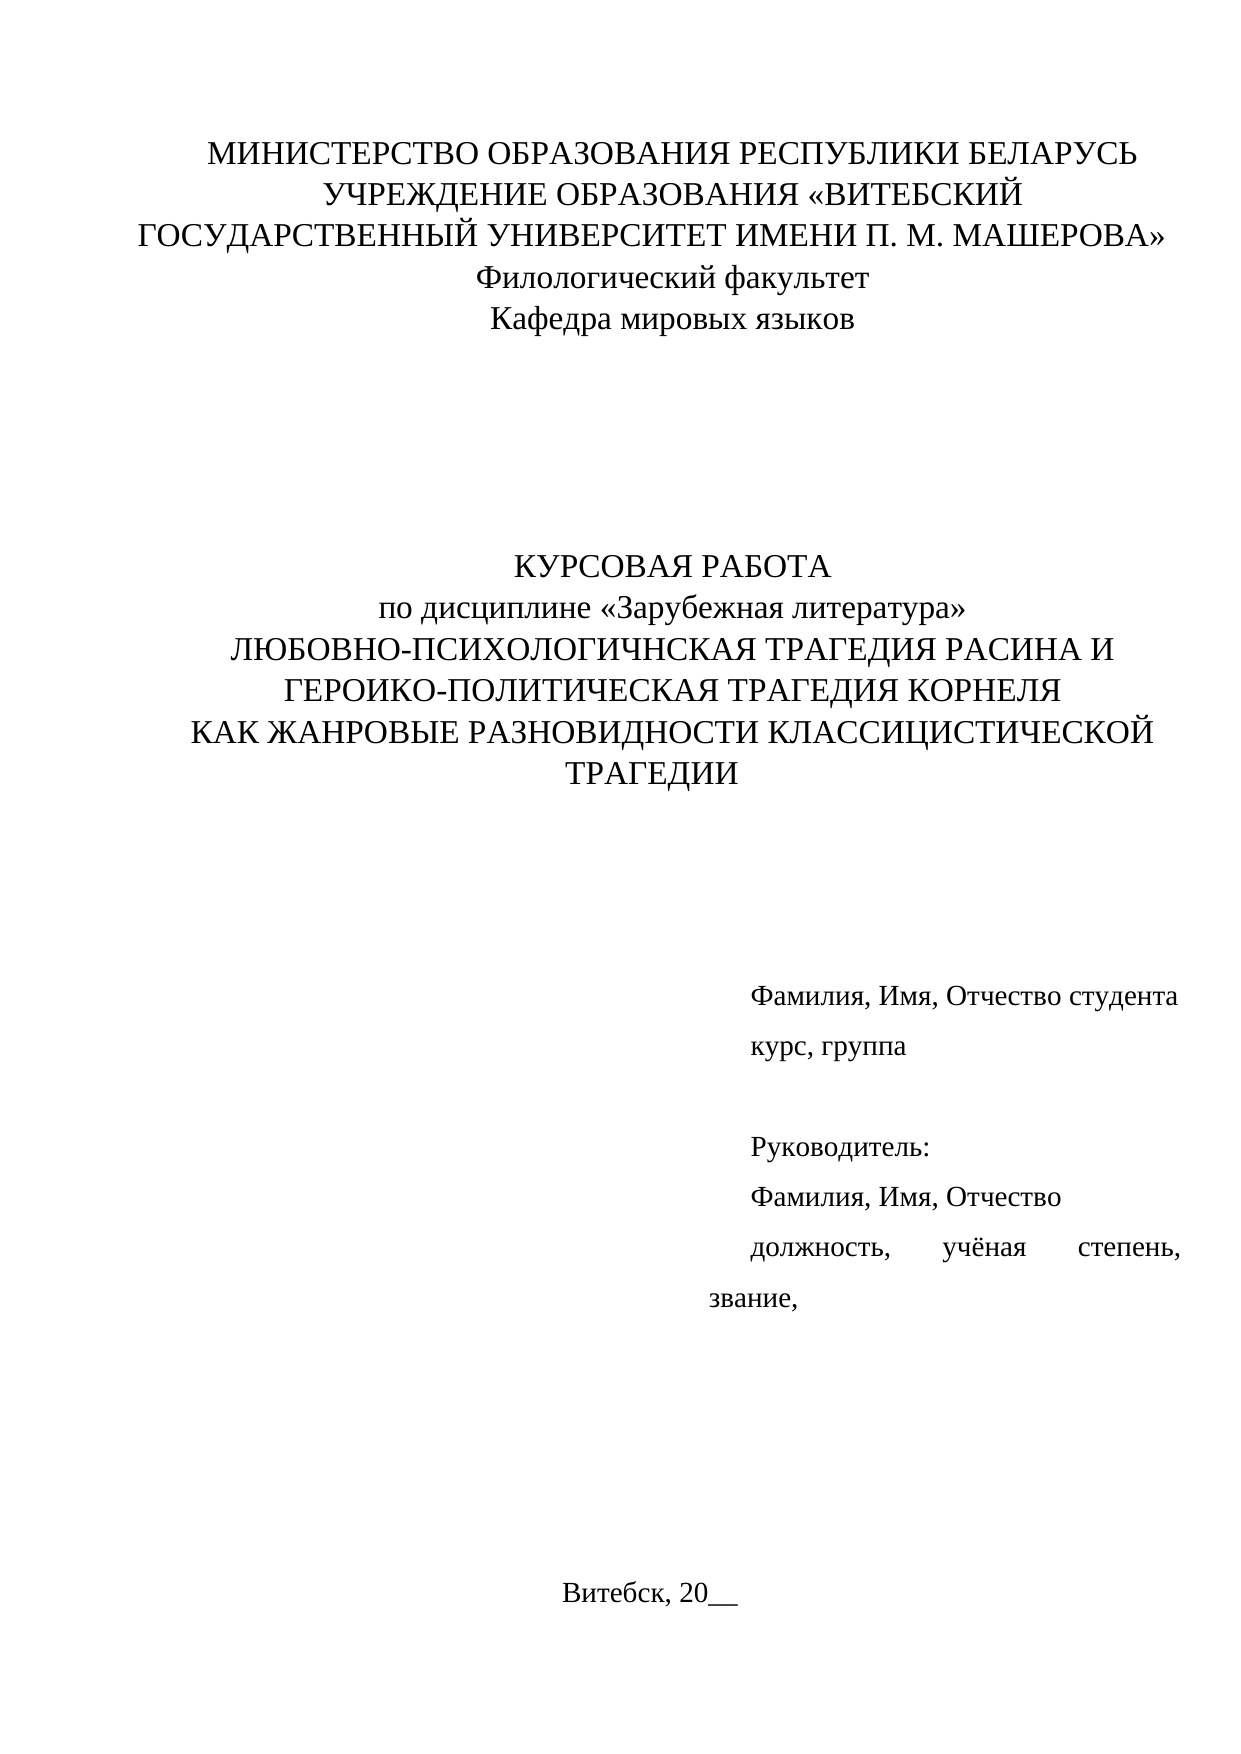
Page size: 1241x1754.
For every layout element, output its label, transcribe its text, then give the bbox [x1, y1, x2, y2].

text УЧРЕЖДЕНИЕ ОБРАЗОВАНИЯ «ВИТЕБСКИЙ ГОСУДАРСТВЕННЫЙ УНИВЕРСИТЕТ ИМЕНИ П. М. МАШЕРОВА» [122, 174, 1181, 254]
text Руководитель: [709, 1129, 1181, 1162]
text по дисциплине «Зарубежная литература» [122, 588, 1181, 626]
text МИНИСТЕРСТВО ОБРАЗОВАНИЯ РЕСПУБЛИКИ БЕЛАРУСЬ [122, 133, 1181, 171]
text должность, учёная степень, звание, [709, 1229, 1181, 1313]
text Витебск, 20__ [118, 1575, 1181, 1609]
text Филологический факультет [122, 257, 1181, 295]
text ГЕРОИКО-ПОЛИТИЧЕСКАЯ ТРАГЕДИЯ КОРНЕЛЯ [122, 671, 1181, 709]
text курс, группа [709, 1028, 1181, 1062]
text КАК ЖАНРОВЫЕ РАЗНОВИДНОСТИ КЛАССИЦИСТИЧЕСКОЙ ТРАГЕДИИ [122, 712, 1181, 792]
text Фамилия, Имя, Отчество студента [709, 978, 1181, 1011]
text КУРСОВАЯ РАБОТА [122, 546, 1181, 585]
text Фамилия, Имя, Отчество [709, 1179, 1181, 1213]
text ЛЮБОВНО-ПСИХОЛОГИЧНСКАЯ ТРАГЕДИЯ РАСИНА И [122, 629, 1181, 667]
text Кафедра мировых языков [122, 298, 1181, 337]
